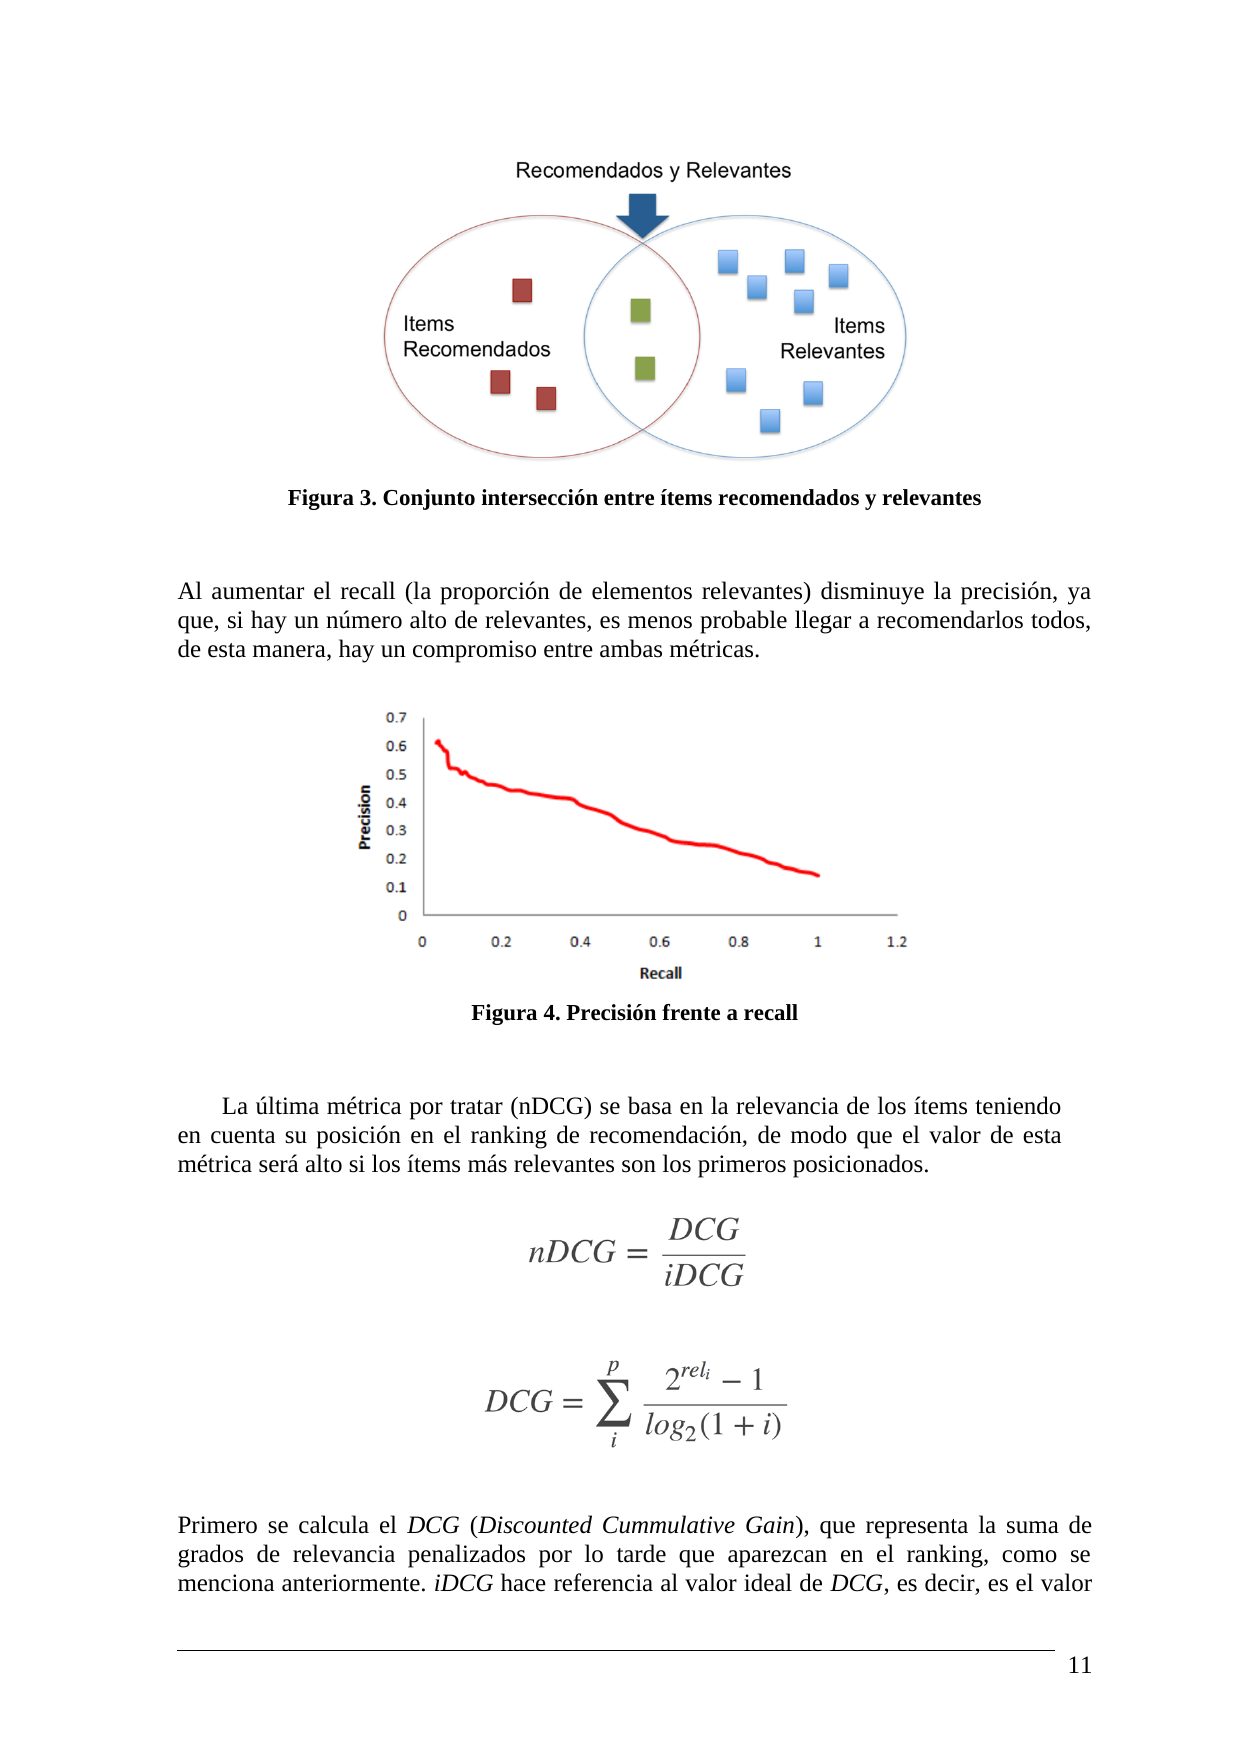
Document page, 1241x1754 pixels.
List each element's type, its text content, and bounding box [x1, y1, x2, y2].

picture [521, 1206, 749, 1293]
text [177, 1510, 1092, 1597]
text Figura . Conjunto intersección entre ítems recomendados y relevantes [177, 484, 1092, 510]
text La última métrica por tratar (nDCG) se basa en la relevancia de los ítems teniendo en cuenta su posición en el ranking de recomendación, de modo que el valor de esta métrica será alto si los ítems más relevantes son los primeros posicionados. [177, 1091, 1063, 1177]
picture [344, 691, 926, 987]
text Figura . Precisión frente a recall [177, 999, 1092, 1025]
picture [367, 147, 917, 472]
picture [480, 1350, 790, 1453]
text Al aumentar el recall (la proporción de elementos relevantes) disminuye la precisión, ya que, si hay un número alto de relevantes, es menos probable llegar a recomendarlos todos, de esta manera, hay un compromiso entre ambas métricas. [177, 576, 1092, 662]
